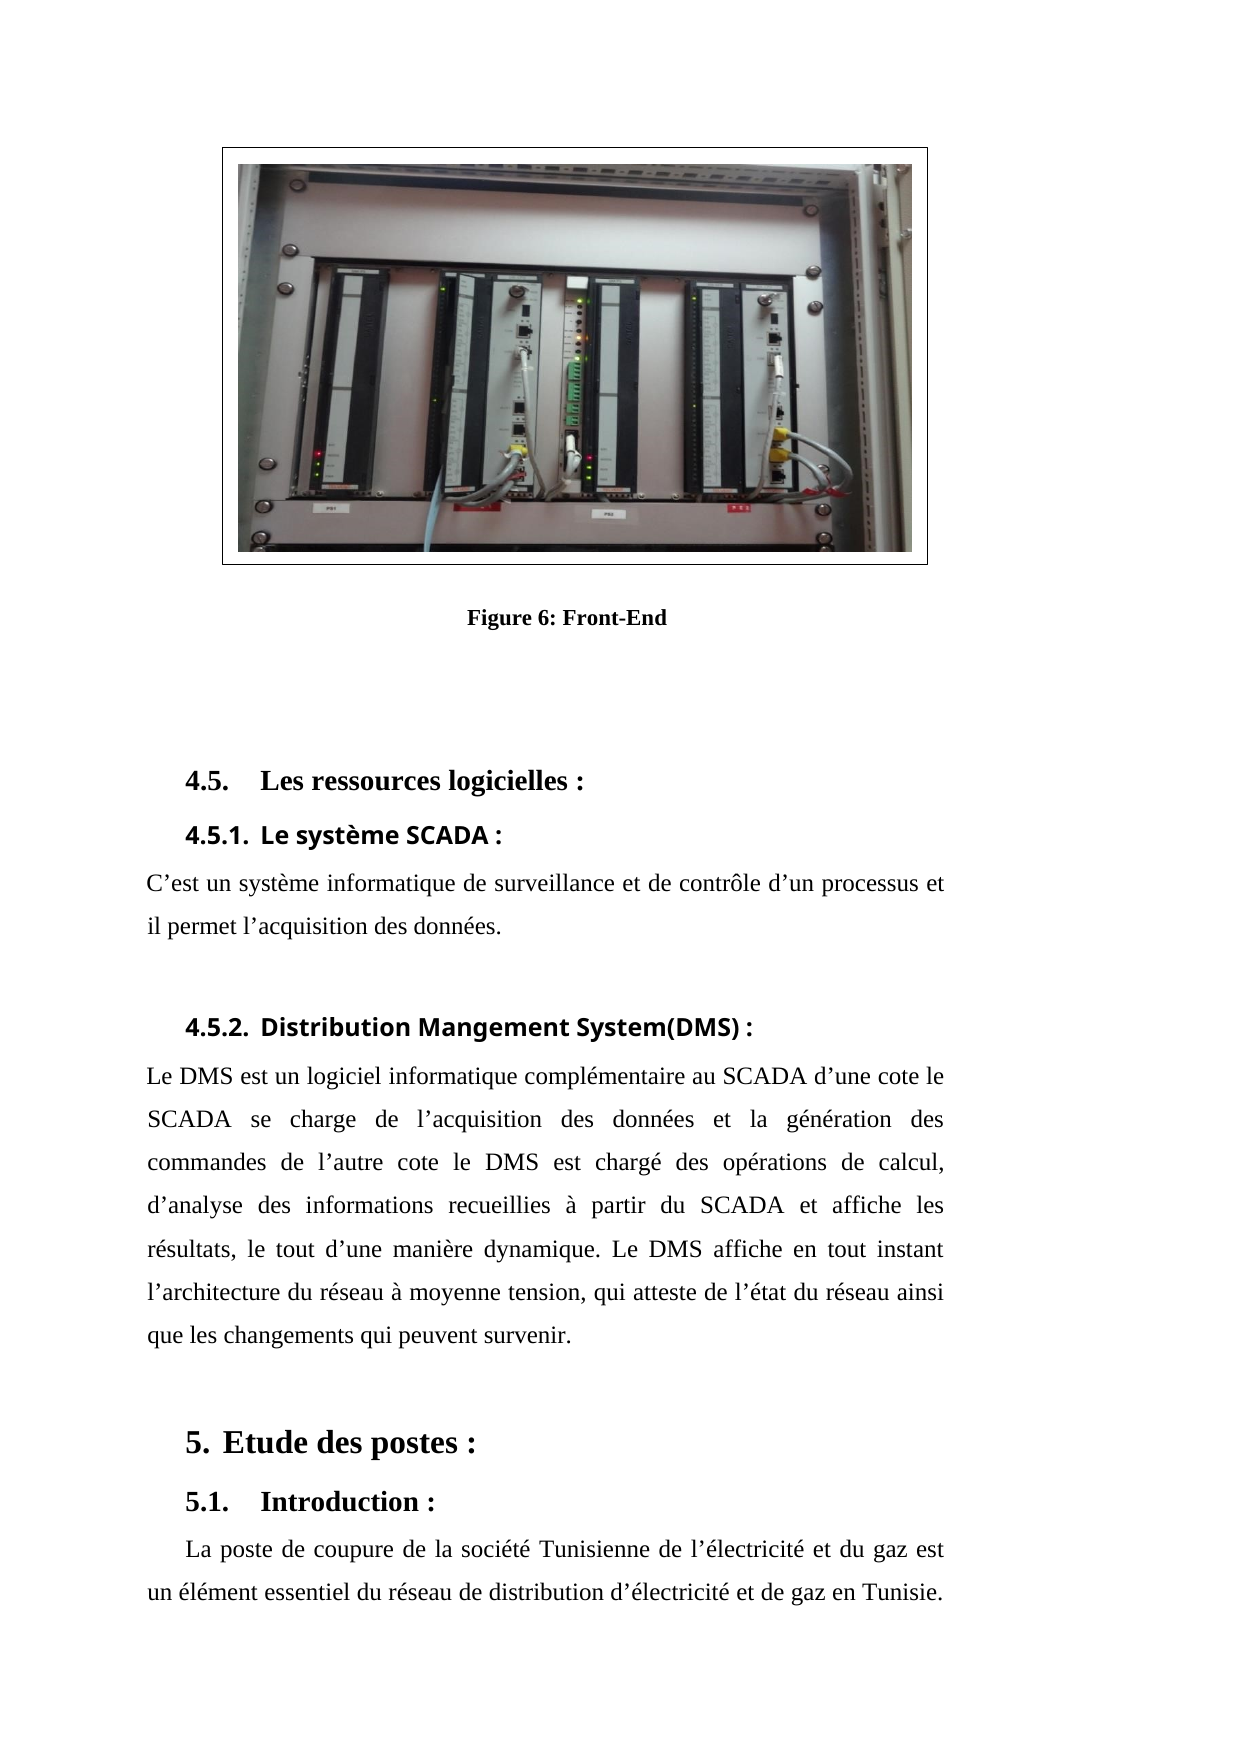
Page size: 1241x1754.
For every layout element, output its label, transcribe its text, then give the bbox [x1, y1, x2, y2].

text Le DMS est un logiciel informatique complémentaire au SCADA d’une cote le SCADA se charge de l’acquisition des données et la génération des commandes de l’autre cote le DMS est chargé des opérations de calcul, d’analyse des informations recueillies à partir du SCADA et affiche les résultats, le tout d’une manière dynamique. Le DMS affiche en tout instant l’architecture du réseau à moyenne tension, qui atteste de l’état du réseau ainsi que les changements qui peuvent survenir. [146, 1061, 945, 1349]
subtitle Distribution Mangement System(DMS) : [185, 1010, 1093, 1044]
subtitle Introduction : [185, 1484, 1093, 1518]
subtitle Etude des postes : [185, 1422, 944, 1461]
picture [238, 164, 912, 552]
subtitle Figure 6: Front-End [221, 604, 1093, 630]
subtitle Les ressources logicielles : [185, 763, 1093, 796]
subtitle Le système SCADA : [185, 817, 1093, 851]
text C’est un système informatique de surveillance et de contrôle d’un processus et il permet l’acquisition des données. [146, 868, 945, 940]
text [147, 1534, 945, 1606]
